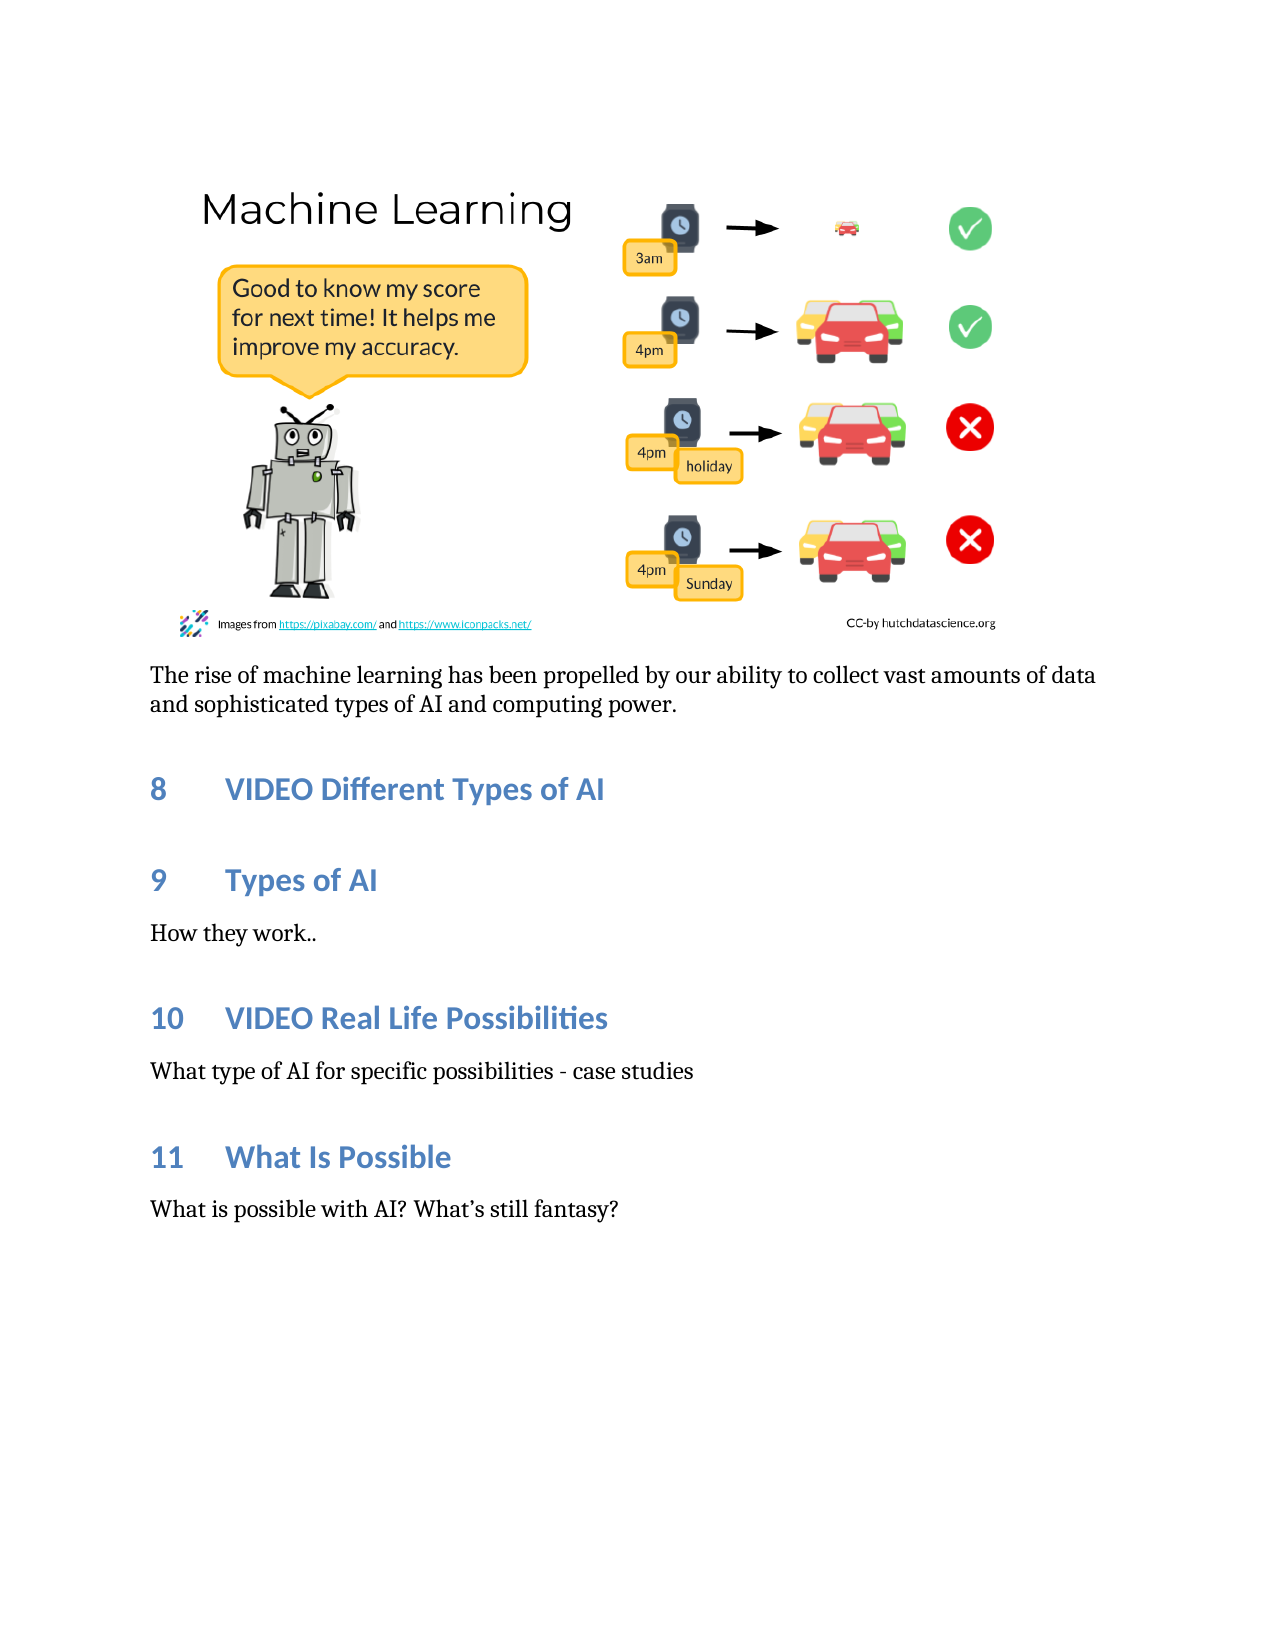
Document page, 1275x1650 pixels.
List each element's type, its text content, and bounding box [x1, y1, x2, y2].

subtitle 11 What Is Possible [150, 1136, 1125, 1176]
text How they work.. [150, 919, 1125, 947]
text What is possible with AI? What’s still fantasy? [150, 1195, 1125, 1224]
subtitle 9 Types of AI [150, 859, 1125, 900]
subtitle 8 VIDEO Different Types of AI [150, 768, 1125, 809]
subtitle 10 VIDEO Real Life Possibilities [150, 997, 1125, 1038]
text What type of AI for specific possibilities - case studies [150, 1057, 1125, 1086]
picture [168, 150, 1044, 643]
text The rise of machine learning has been propelled by our ability to collect vast amounts of data and sophisticated types of AI and computing power. [150, 661, 1125, 718]
